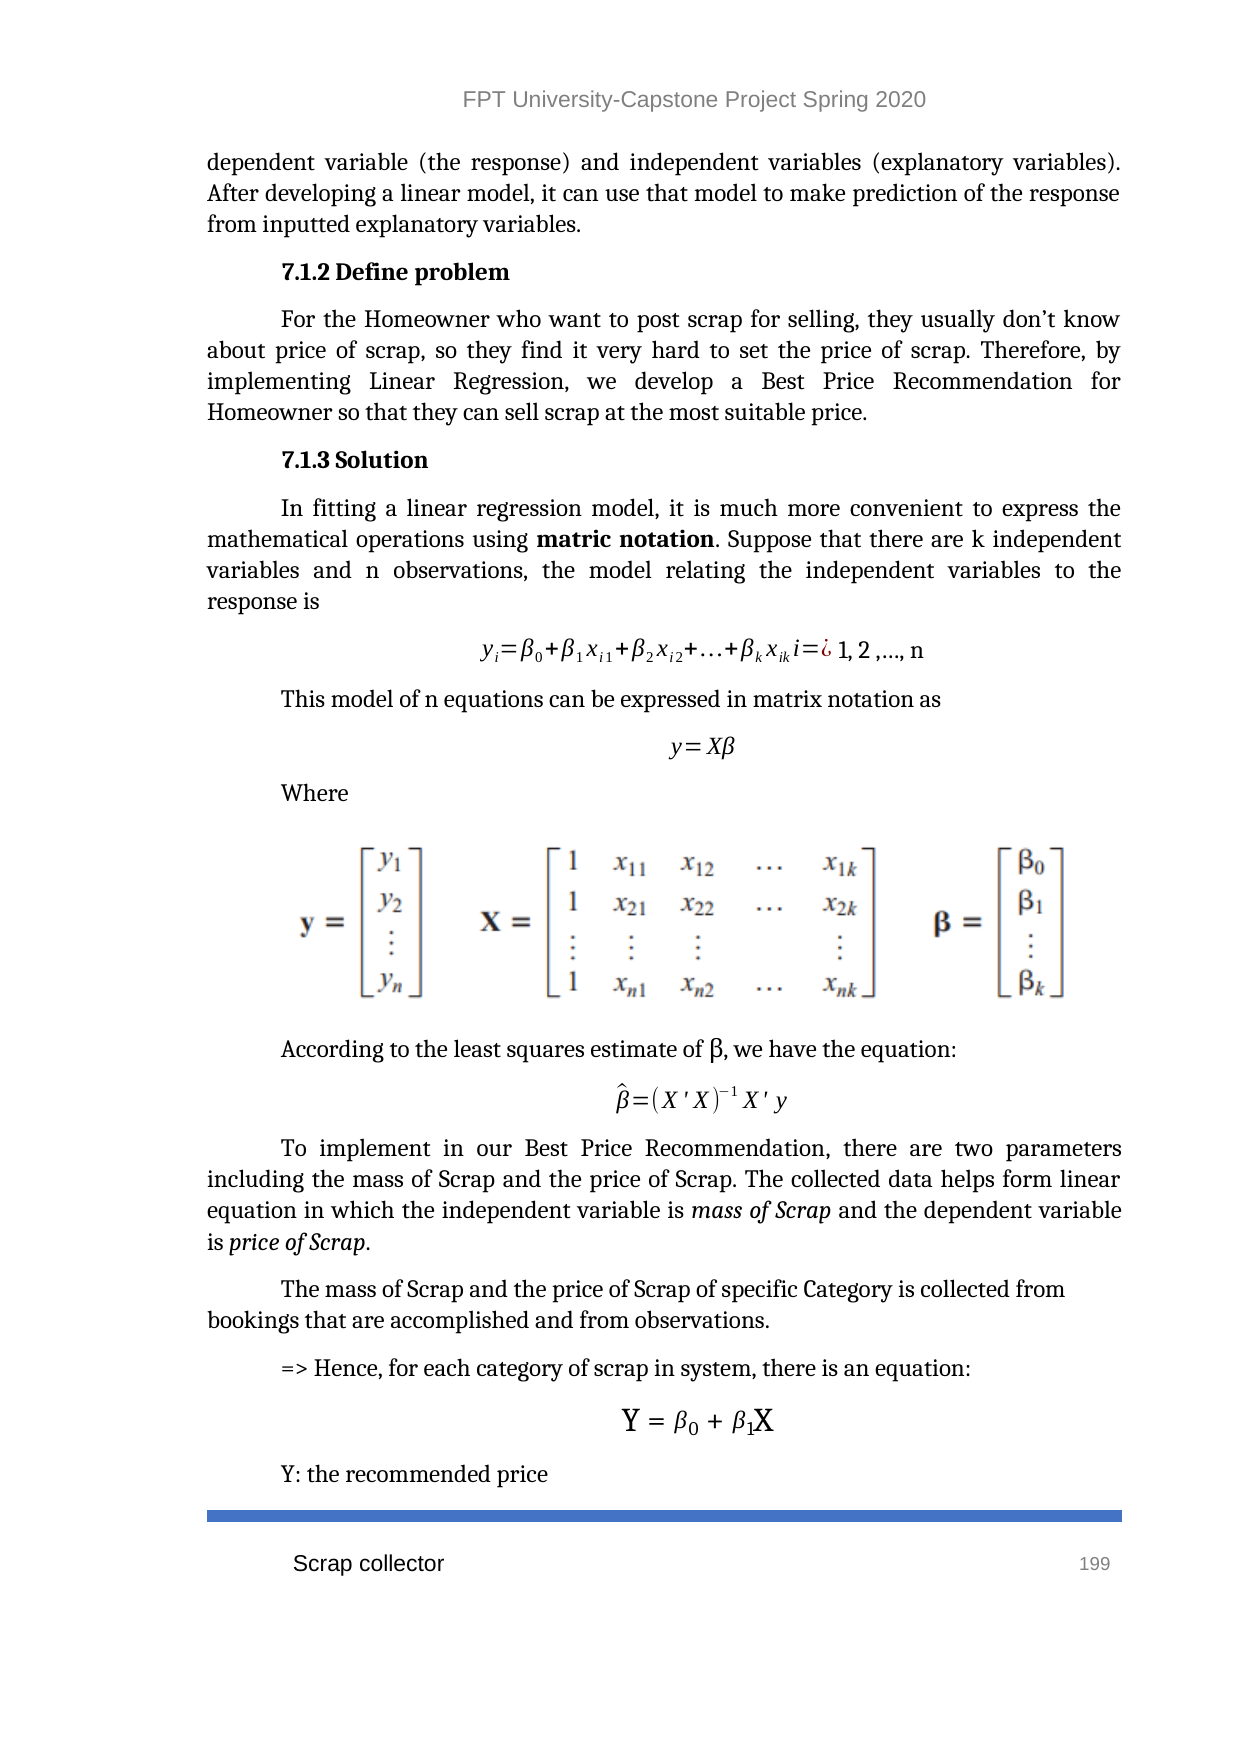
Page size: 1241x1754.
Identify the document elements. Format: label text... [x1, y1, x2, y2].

text 1, 2 ,…, n [207, 634, 1122, 666]
text Y: the recommended price [207, 1459, 1122, 1488]
subtitle 7.1.2 Define problem [282, 257, 1122, 286]
text To implement in our Best Price Recommendation, there are two parameters including the mass of Scrap and the price of Scrap. The collected data helps form linear equation in which the independent variable is mass of Scrap and the dependent variable is price of Scrap. [207, 1134, 1122, 1256]
text For the Homeowner who want to post scrap for selling, they usually don’t know about price of scrap, so they find it very hard to set the price of scrap. Therefore, by implementing Linear Regression, we develop a Best Price Recommendation for Homeowner so that they can sell scrap at the most suitable price. [207, 305, 1122, 427]
text In fitting a linear regression model, it is much more convenient to express the mathematical operations using matric notation. Suppose that there are k independent variables and n observations, the model relating the independent variables to the response is [207, 494, 1122, 616]
text Where [207, 779, 1122, 808]
text => Hence, for each category of scrap in system, there is an equation: [207, 1354, 1122, 1383]
text This model of n equations can be expressed in matrix notation as [207, 685, 1122, 714]
subtitle 7.1.3 Solution [282, 446, 1122, 475]
picture [280, 826, 1092, 1016]
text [207, 148, 1122, 238]
text The mass of Scrap and the price of Scrap of specific Category is collected from bookings that are accomplished and from observations. [207, 1275, 1122, 1335]
text Y = 0 + 1X [207, 1402, 1122, 1440]
text According to the least squares estimate of β, we have the equation: [207, 1034, 1122, 1063]
